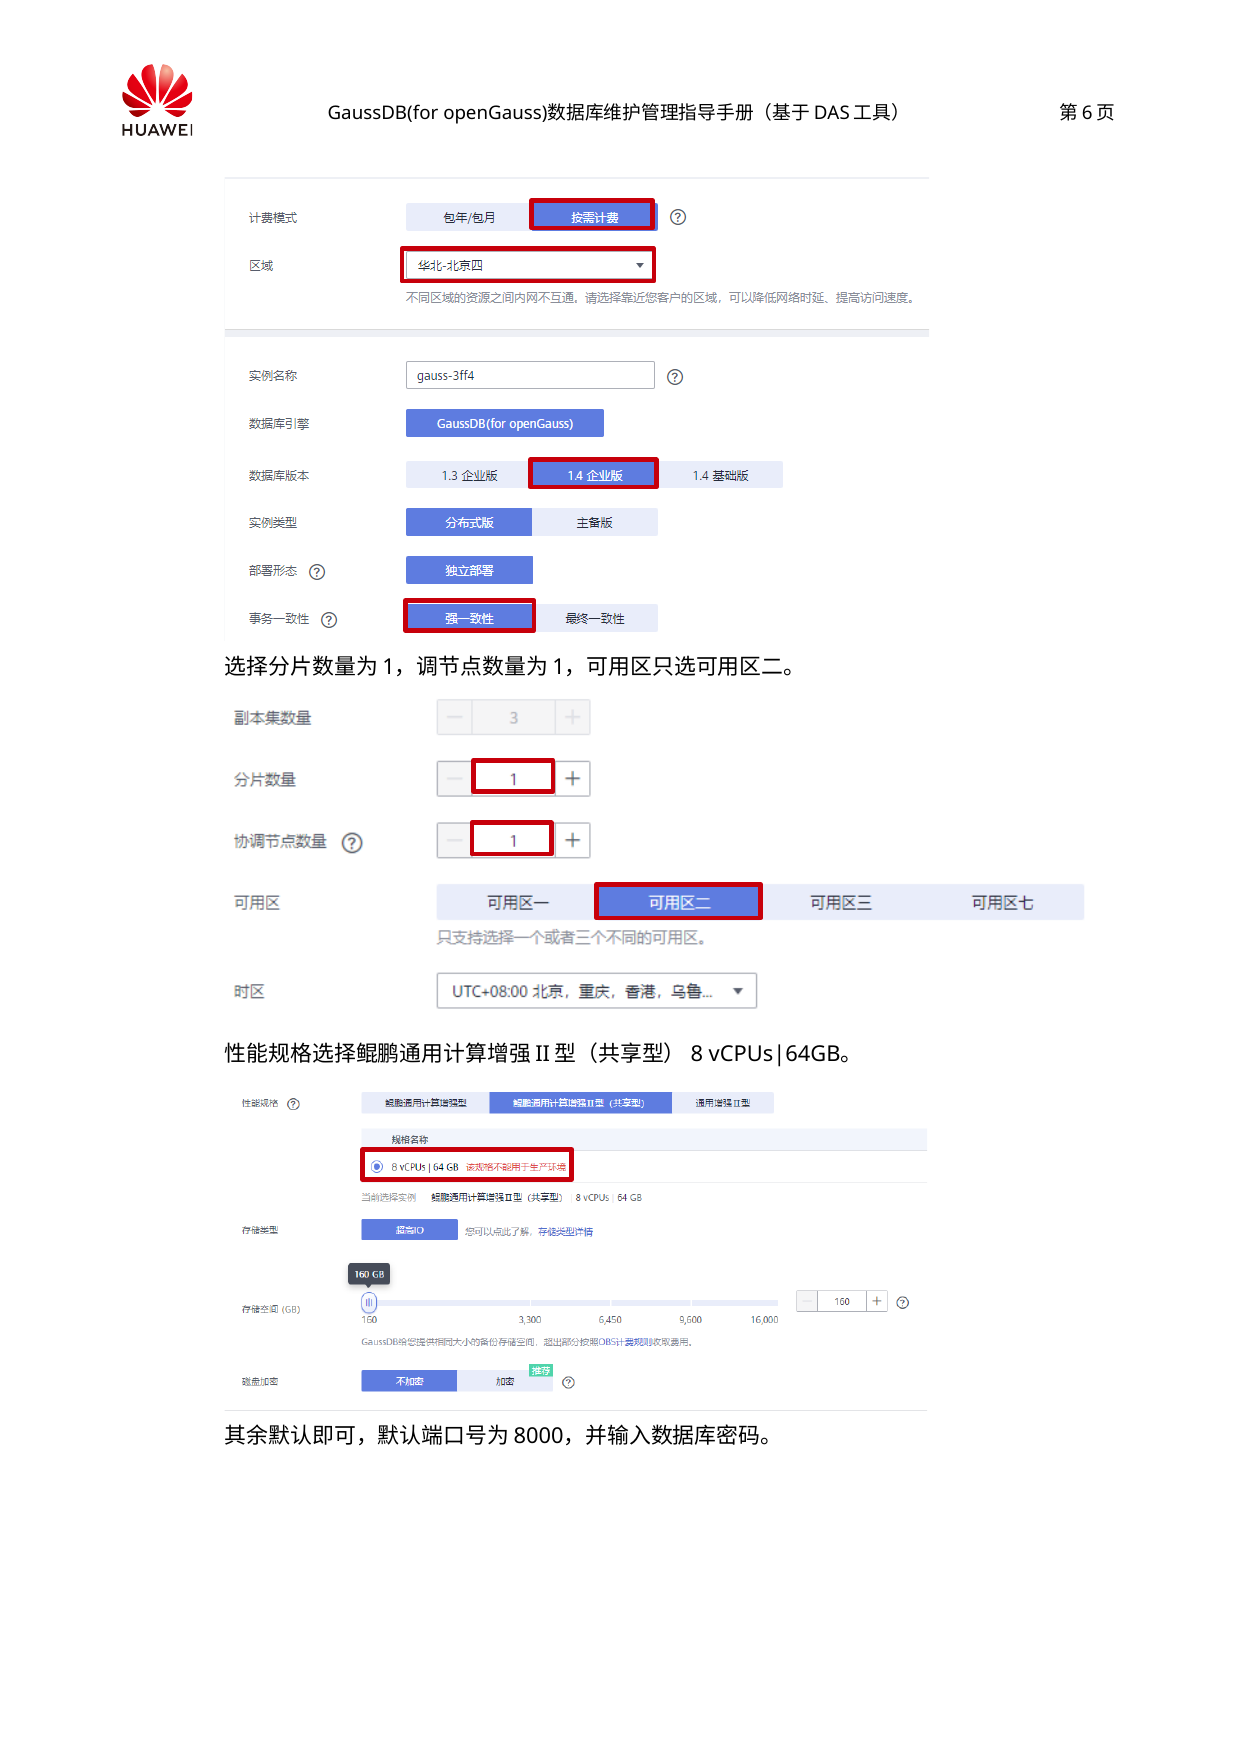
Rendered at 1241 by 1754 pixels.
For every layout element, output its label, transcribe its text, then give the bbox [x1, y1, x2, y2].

text 性能规格选择鲲鹏通用计算增强II型（共享型） 8 vCPUs|64GB。 [224, 1036, 1122, 1067]
text 选择分片数量为1，调节点数量为1，可用区只选可用区二。 [224, 649, 1122, 681]
picture [122, 64, 193, 136]
picture [224, 177, 930, 641]
picture [224, 1075, 928, 1411]
picture [224, 689, 1092, 1028]
text 其余默认即可，默认端口号为8000，并输入数据库密码。 [224, 1418, 1122, 1450]
